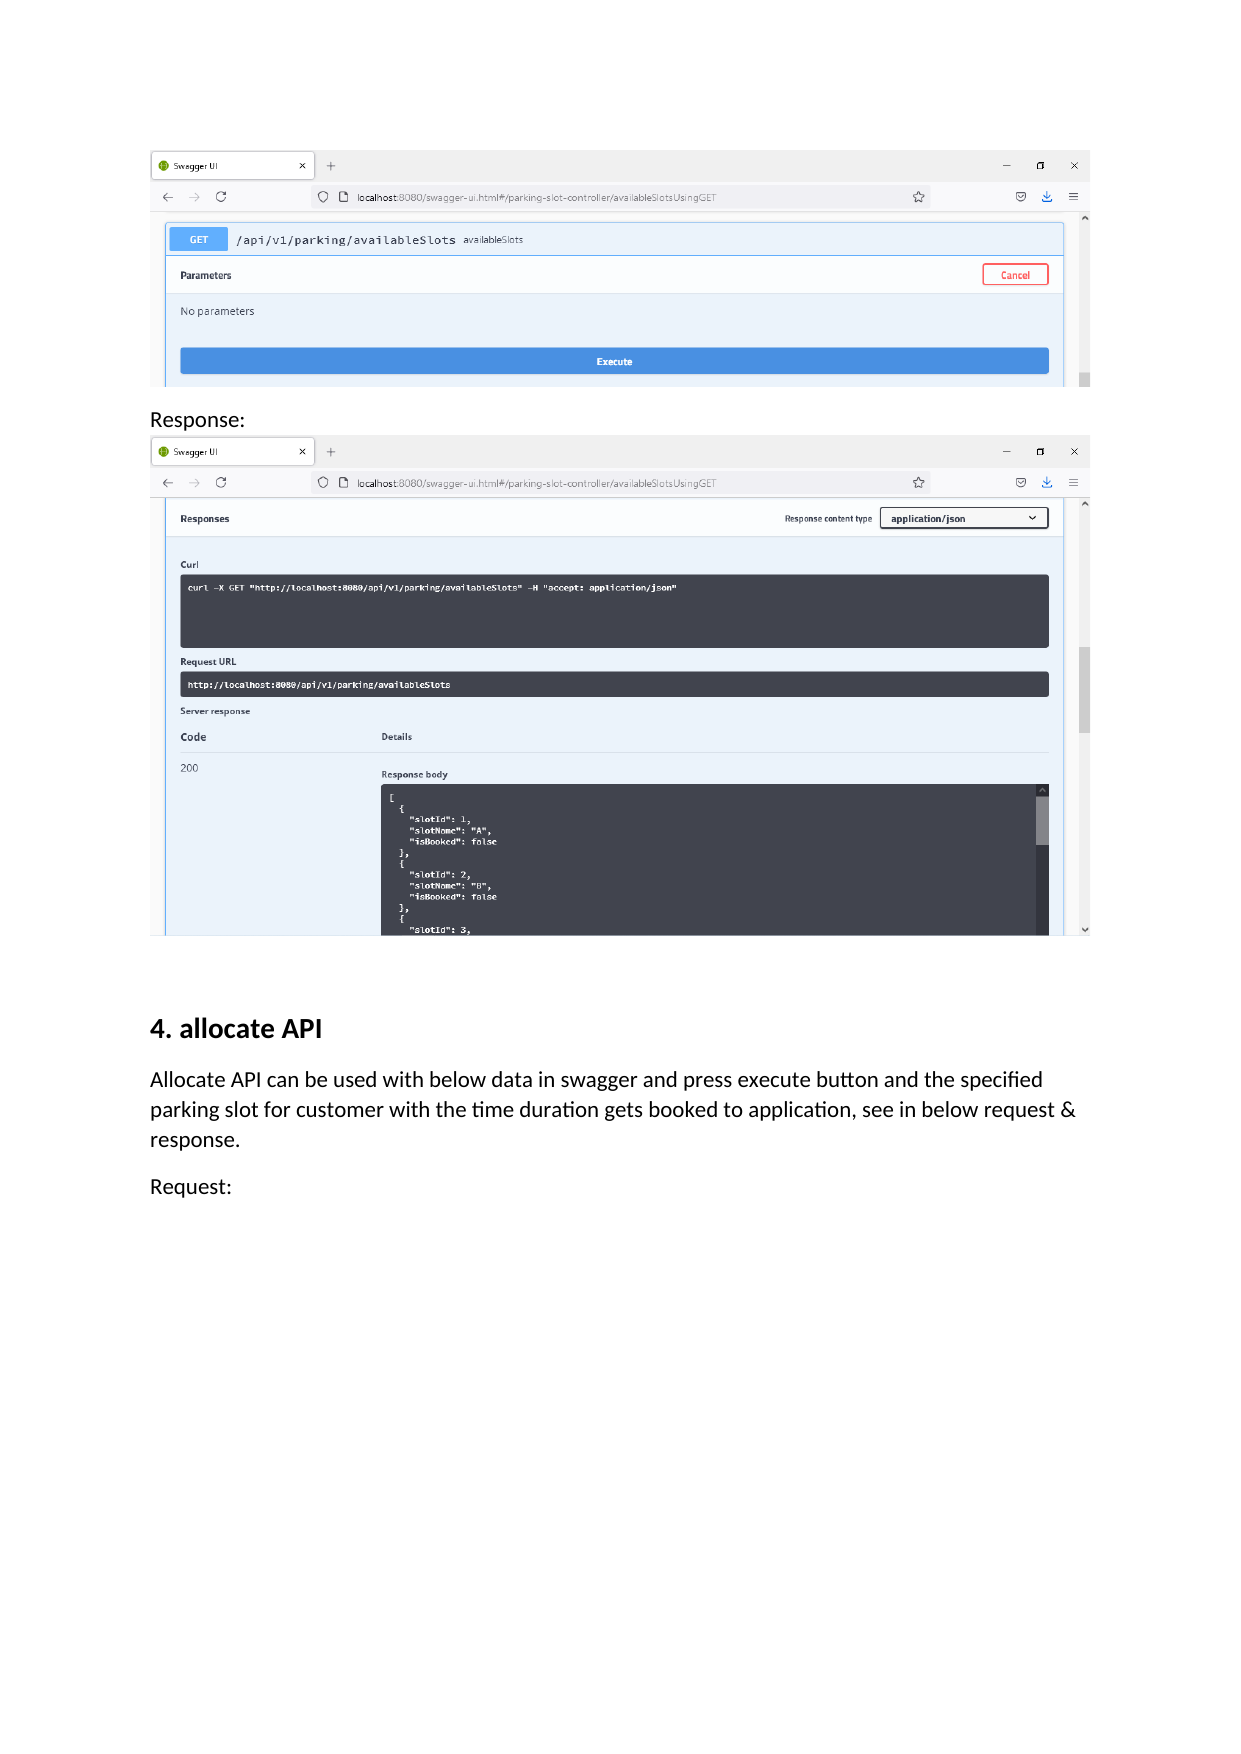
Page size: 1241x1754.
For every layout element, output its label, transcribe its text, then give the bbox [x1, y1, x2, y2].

picture [150, 435, 1091, 936]
picture [150, 150, 1091, 387]
text Request: [150, 1172, 1090, 1200]
text Response: [150, 405, 1090, 435]
text Allocate API can be used with below data in swagger and press execute button and the specified parking slot for customer with the time duration gets booked to application, see in below request & response. [150, 1065, 1090, 1153]
text 4. allocate API [150, 1010, 1090, 1045]
